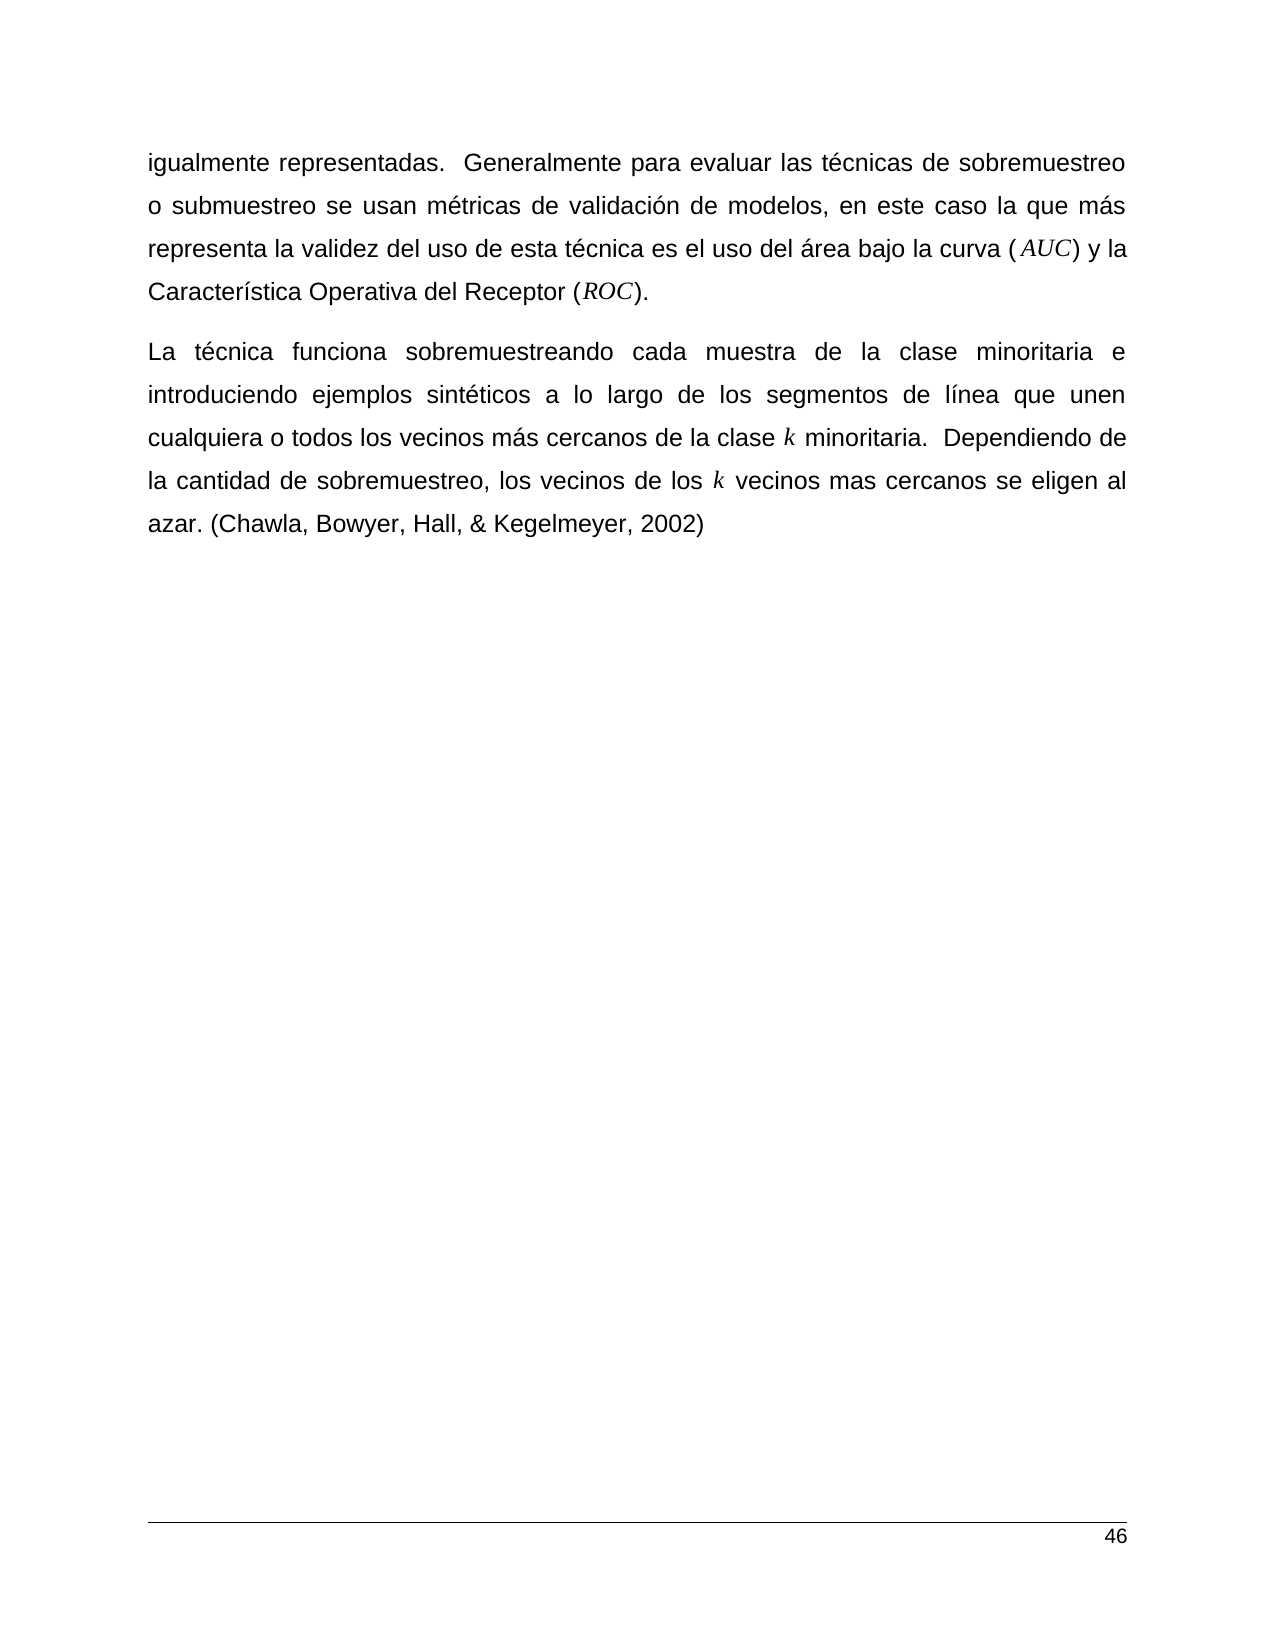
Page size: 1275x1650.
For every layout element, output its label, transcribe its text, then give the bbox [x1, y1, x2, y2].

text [148, 148, 1127, 306]
text La técnica funciona sobremuestreando cada muestra de la clase minoritaria e introduciendo ejemplos sintéticos a lo largo de los segmentos de línea que unen cualquiera o todos los vecinos más cercanos de la clase minoritaria. Dependiendo de la cantidad de sobremuestreo, los vecinos de los vecinos mas cercanos se eligen al azar. [148, 337, 1127, 538]
